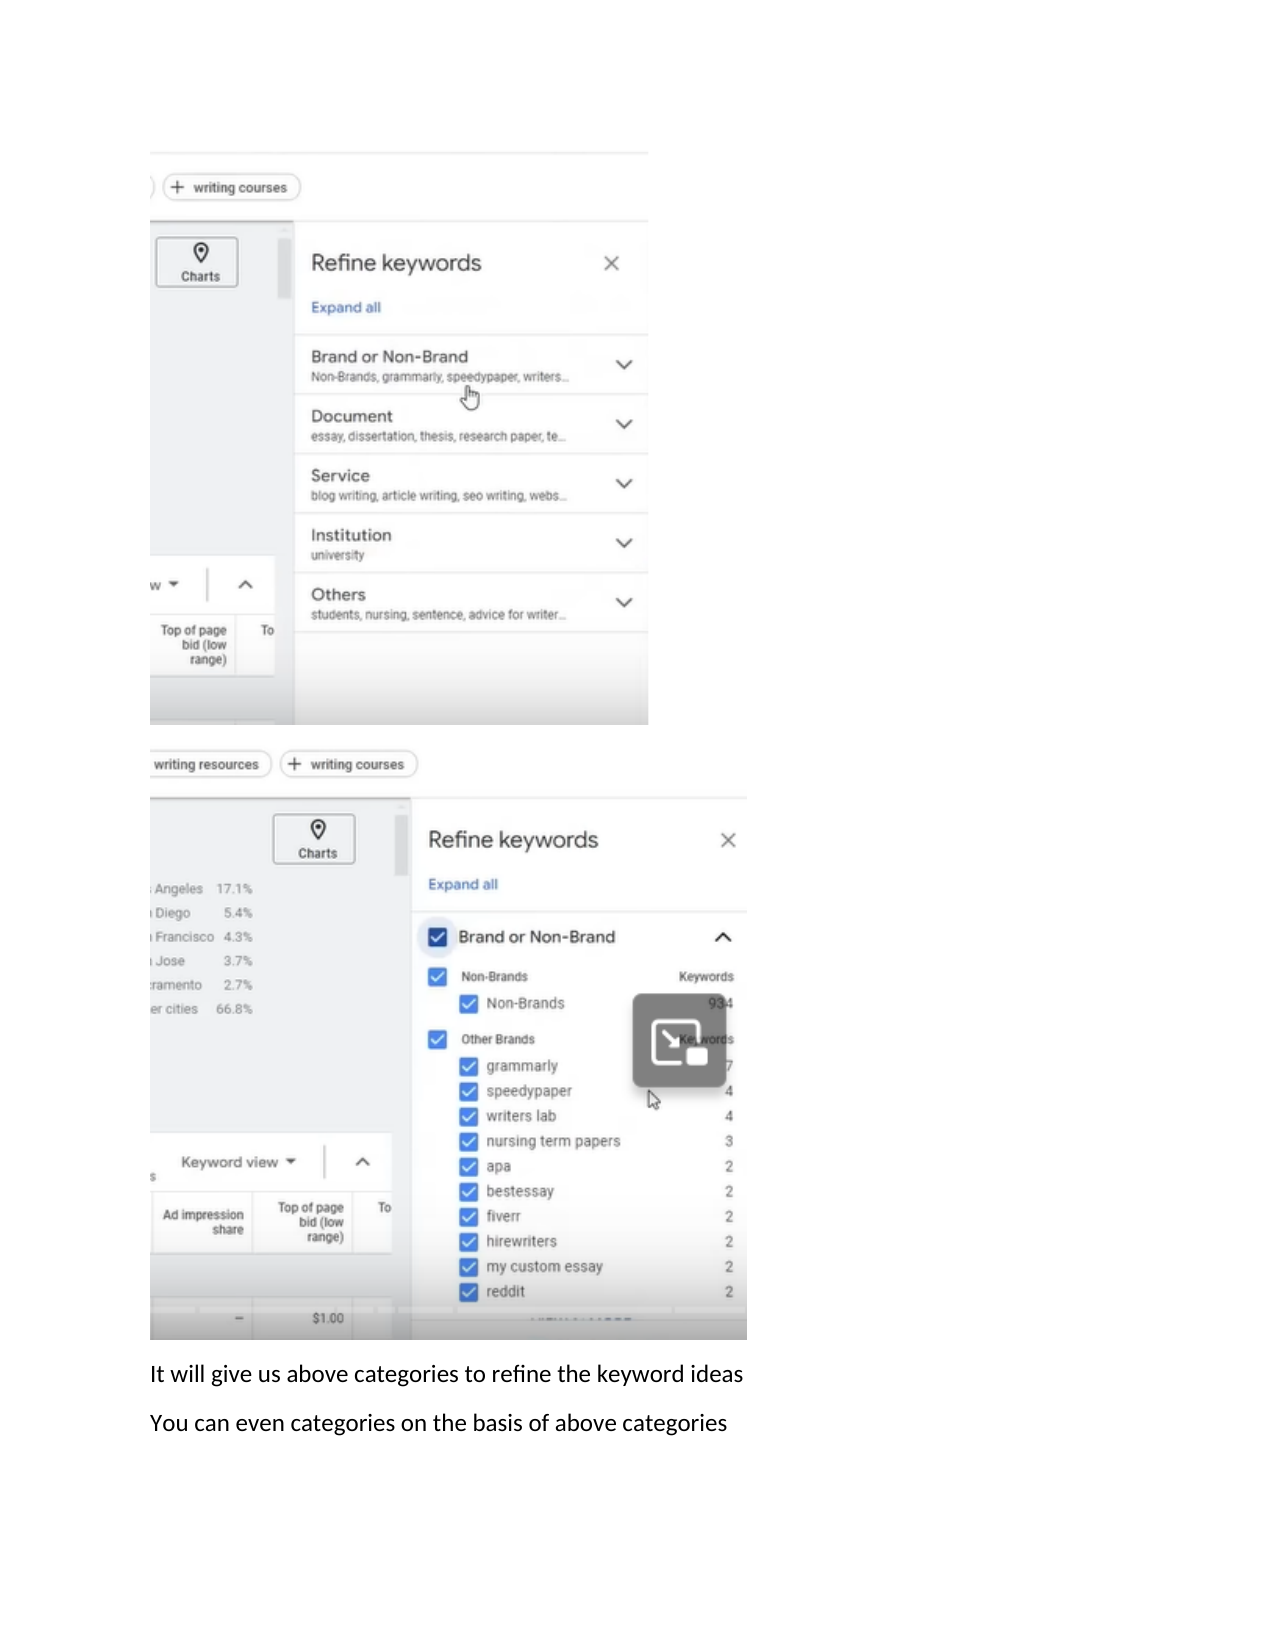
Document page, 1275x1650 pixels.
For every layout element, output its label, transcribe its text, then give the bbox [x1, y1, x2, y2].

text You can even categories on the basis of above categories [150, 1408, 1125, 1438]
picture [150, 150, 649, 725]
text It will give us above categories to refine the keyword ideas [150, 1358, 1125, 1388]
picture [150, 743, 747, 1340]
